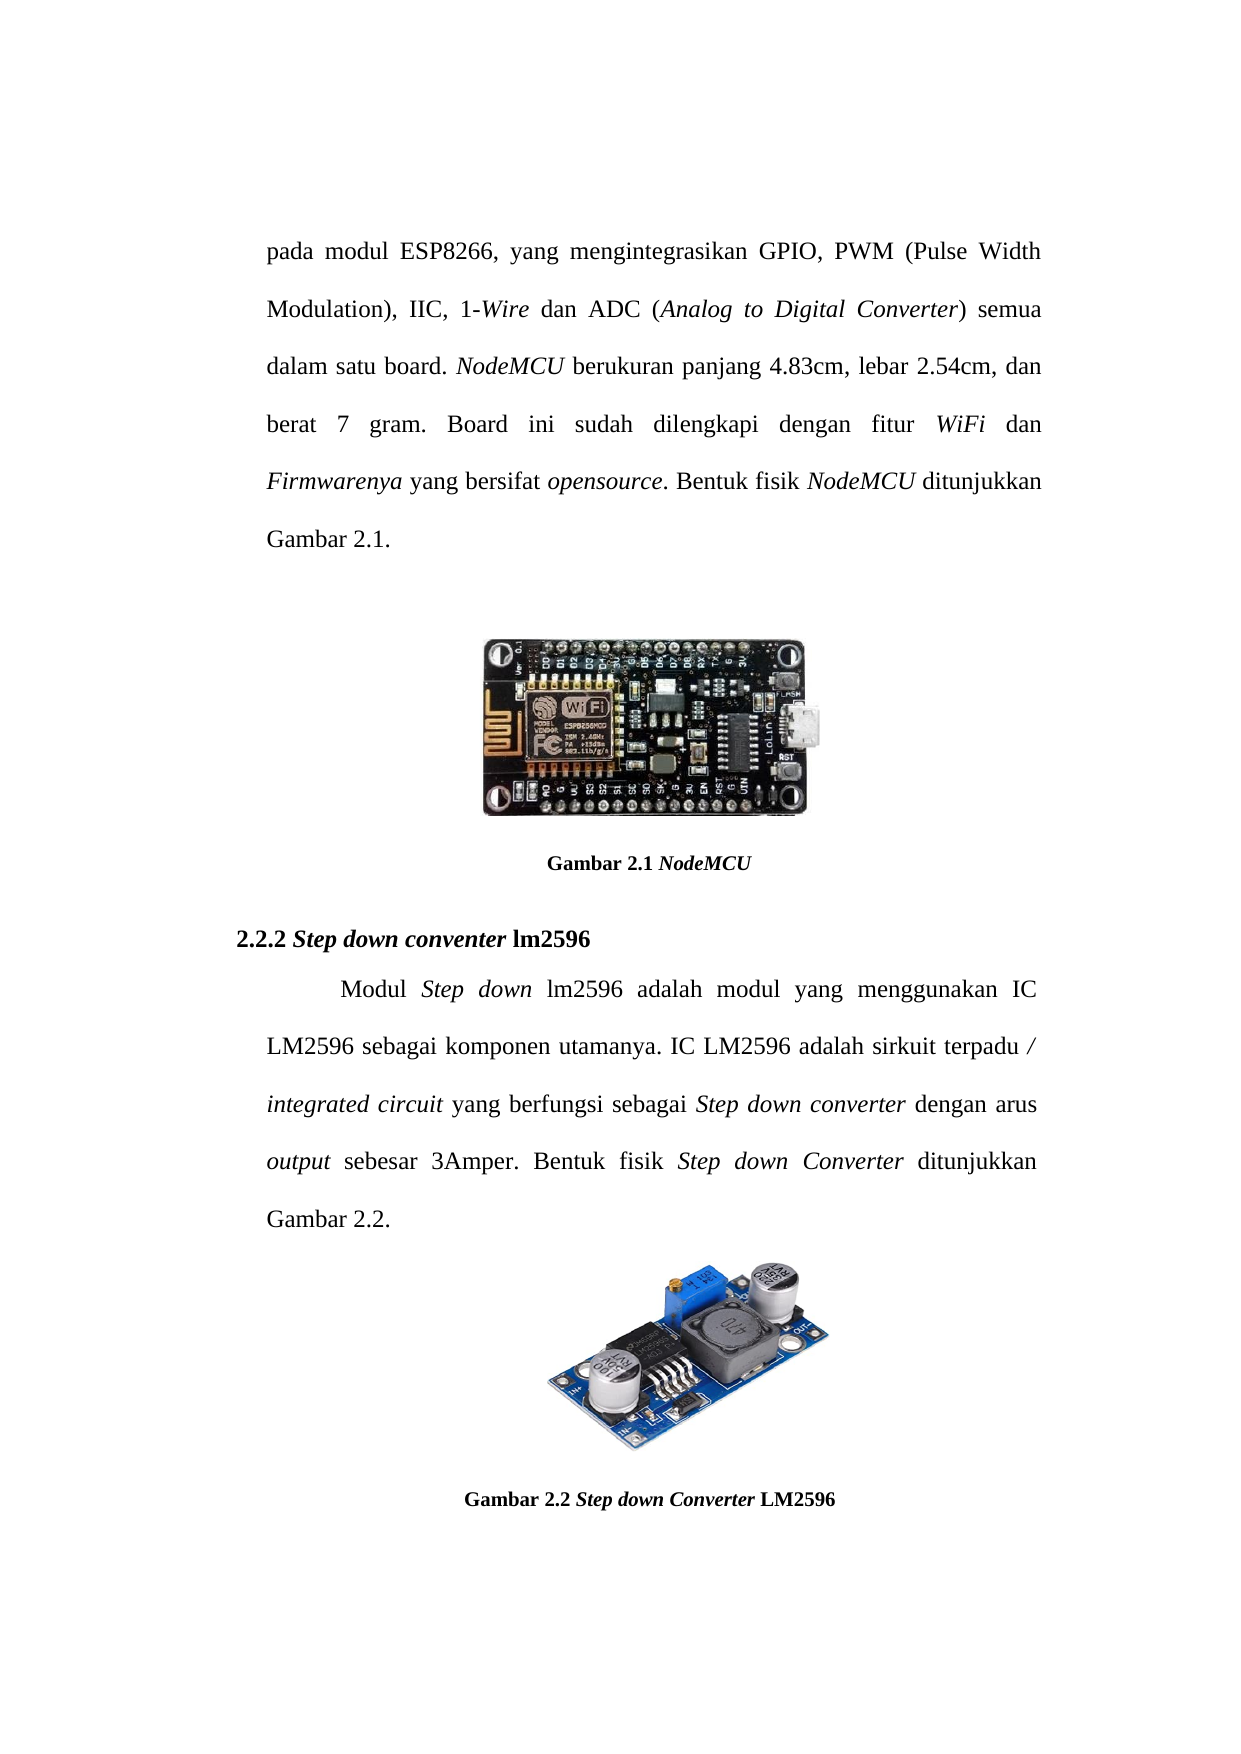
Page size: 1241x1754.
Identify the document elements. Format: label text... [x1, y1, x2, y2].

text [266, 236, 1042, 552]
subtitle Gambar 2.1 NodeMCU [236, 851, 1063, 875]
subtitle Gambar 2.2 Step down Converter LM2596 [236, 1487, 1063, 1511]
subtitle 2.2.2 Step down conventer lm2596 [236, 924, 1063, 953]
text Modul Step down lm2596 adalah modul yang menggunakan IC LM2596 sebagai komponen utamanya. IC LM2596 adalah sirkuit terpadu / integrated circuit yang berfungsi sebagai Step down converter dengan arus output sebesar 3Amper. Bentuk fisik Step down Converter ditunjukkan Gambar 2.2. [266, 974, 1037, 1232]
picture [547, 1261, 831, 1452]
picture [479, 638, 820, 816]
